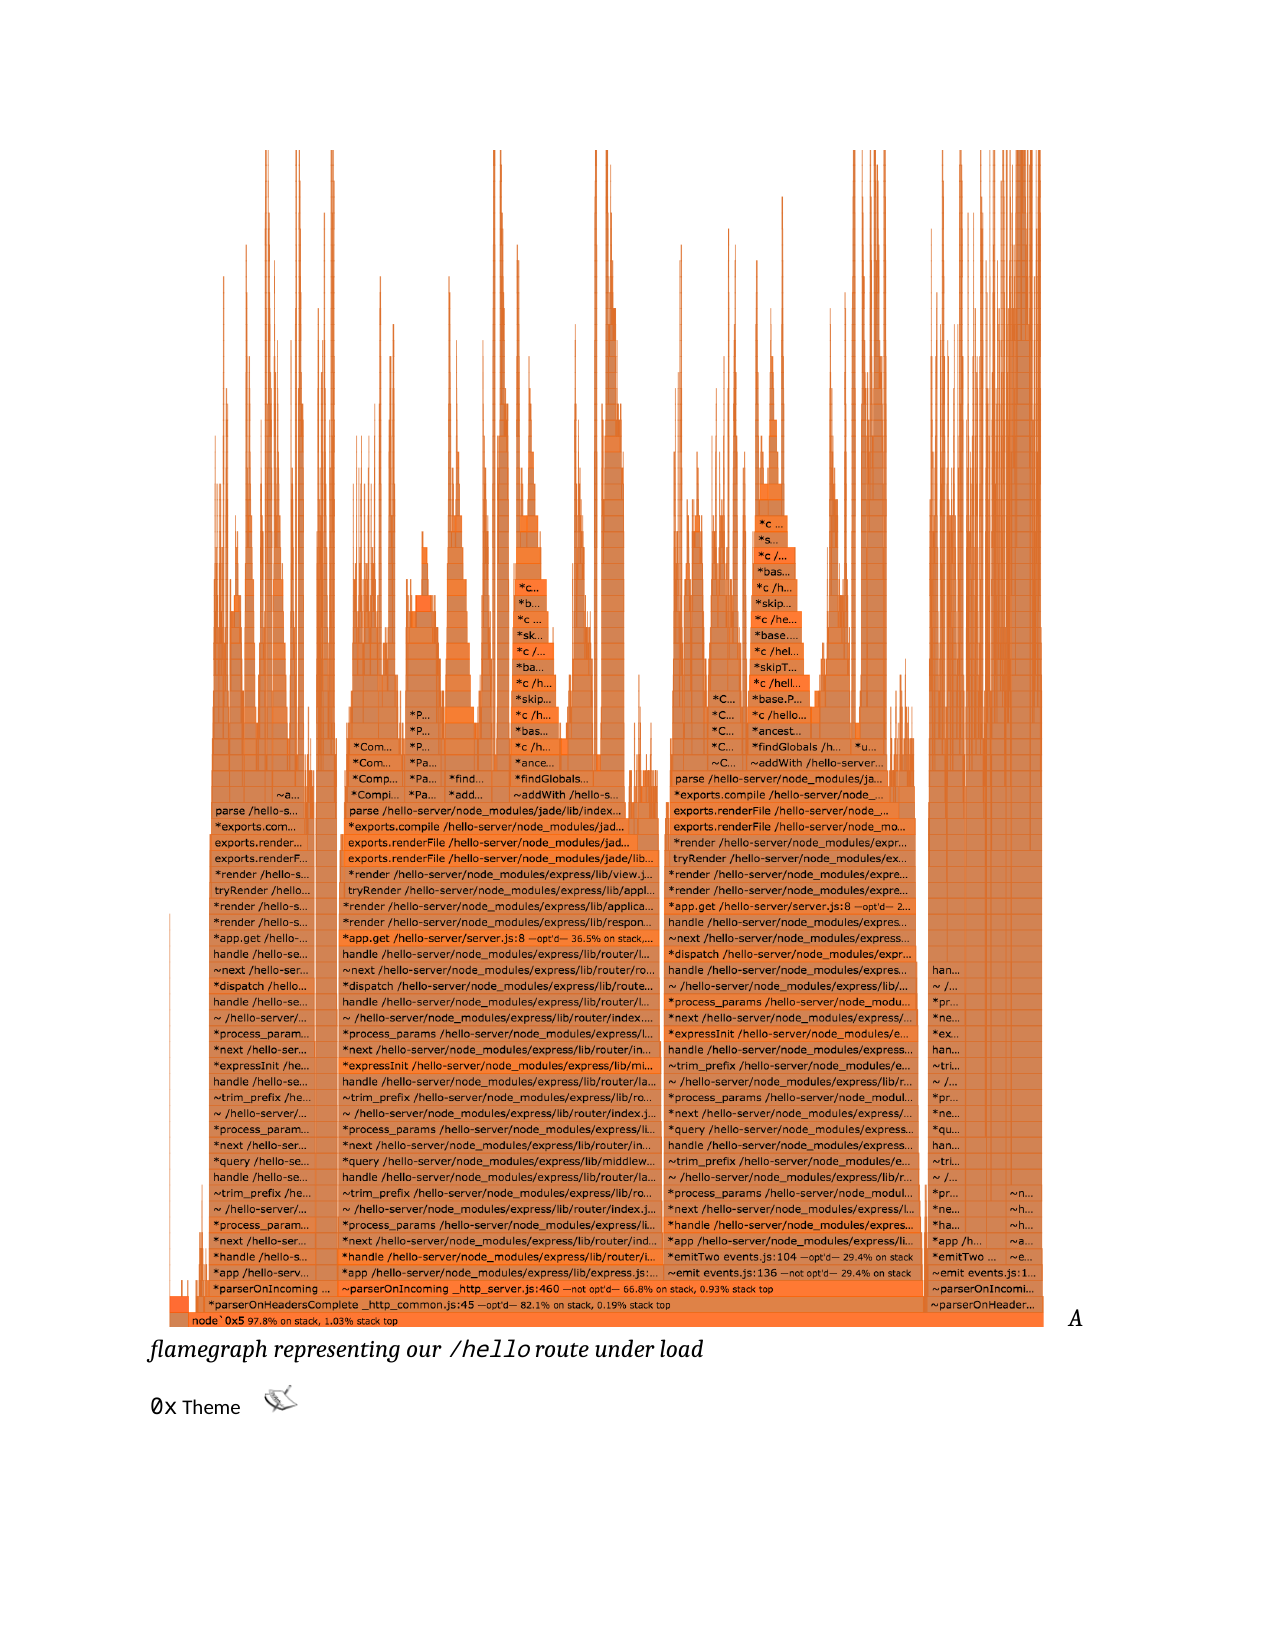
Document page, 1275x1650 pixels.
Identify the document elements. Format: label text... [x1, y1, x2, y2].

picture [168, 150, 1044, 1327]
subtitle 0x Theme [150, 1383, 1125, 1421]
picture [264, 1383, 298, 1415]
